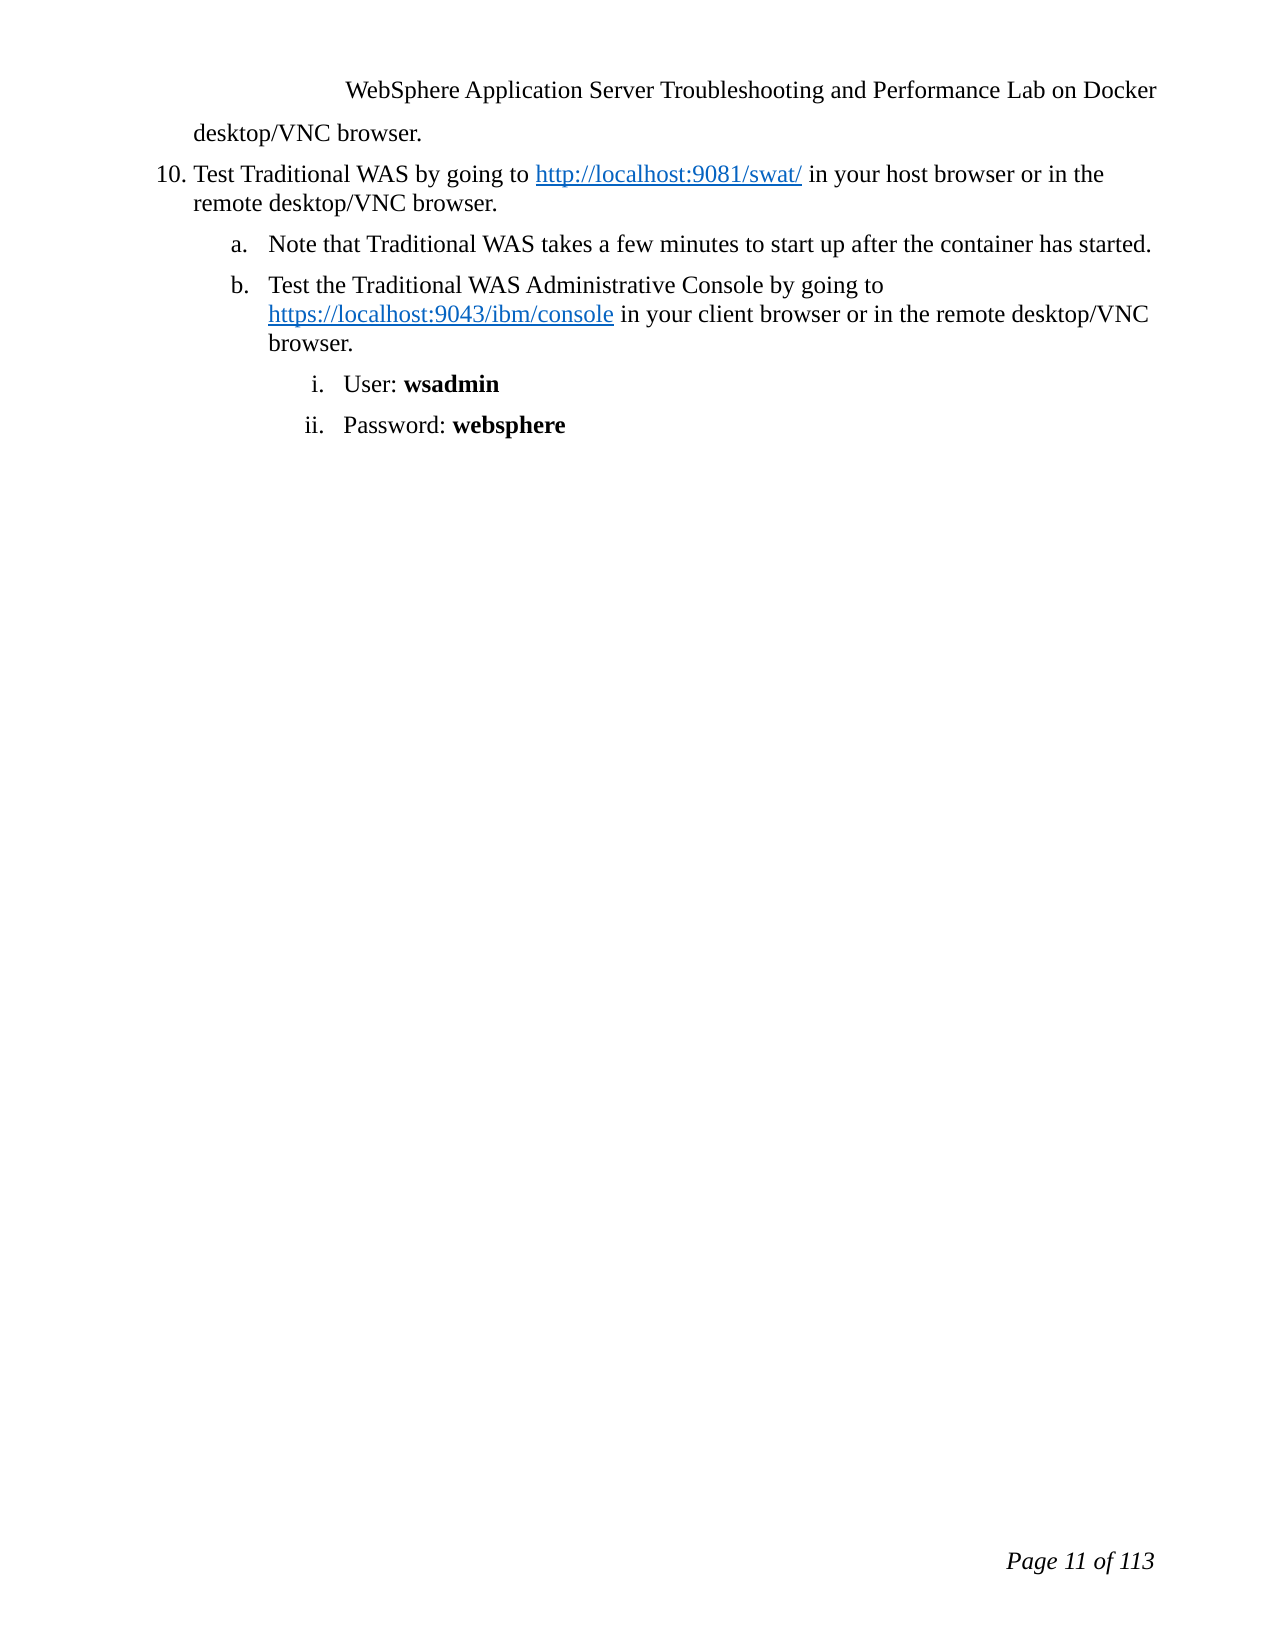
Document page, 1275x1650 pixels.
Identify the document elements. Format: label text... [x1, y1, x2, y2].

list User: wsadmin [324, 369, 1157, 398]
list Test Traditional WAS by going to http://localhost:9081/swat/ in your host browser or in the remote desktop/VNC browser. [156, 159, 1157, 217]
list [156, 118, 1157, 147]
list Test the Traditional WAS Administrative Console by going to https://localhost:9043/ibm/console in your client browser or in the remote desktop/VNC browser. [231, 271, 1157, 357]
list Note that Traditional WAS takes a few minutes to start up after the container has started. [231, 229, 1157, 258]
list Password: websphere [324, 411, 1157, 439]
